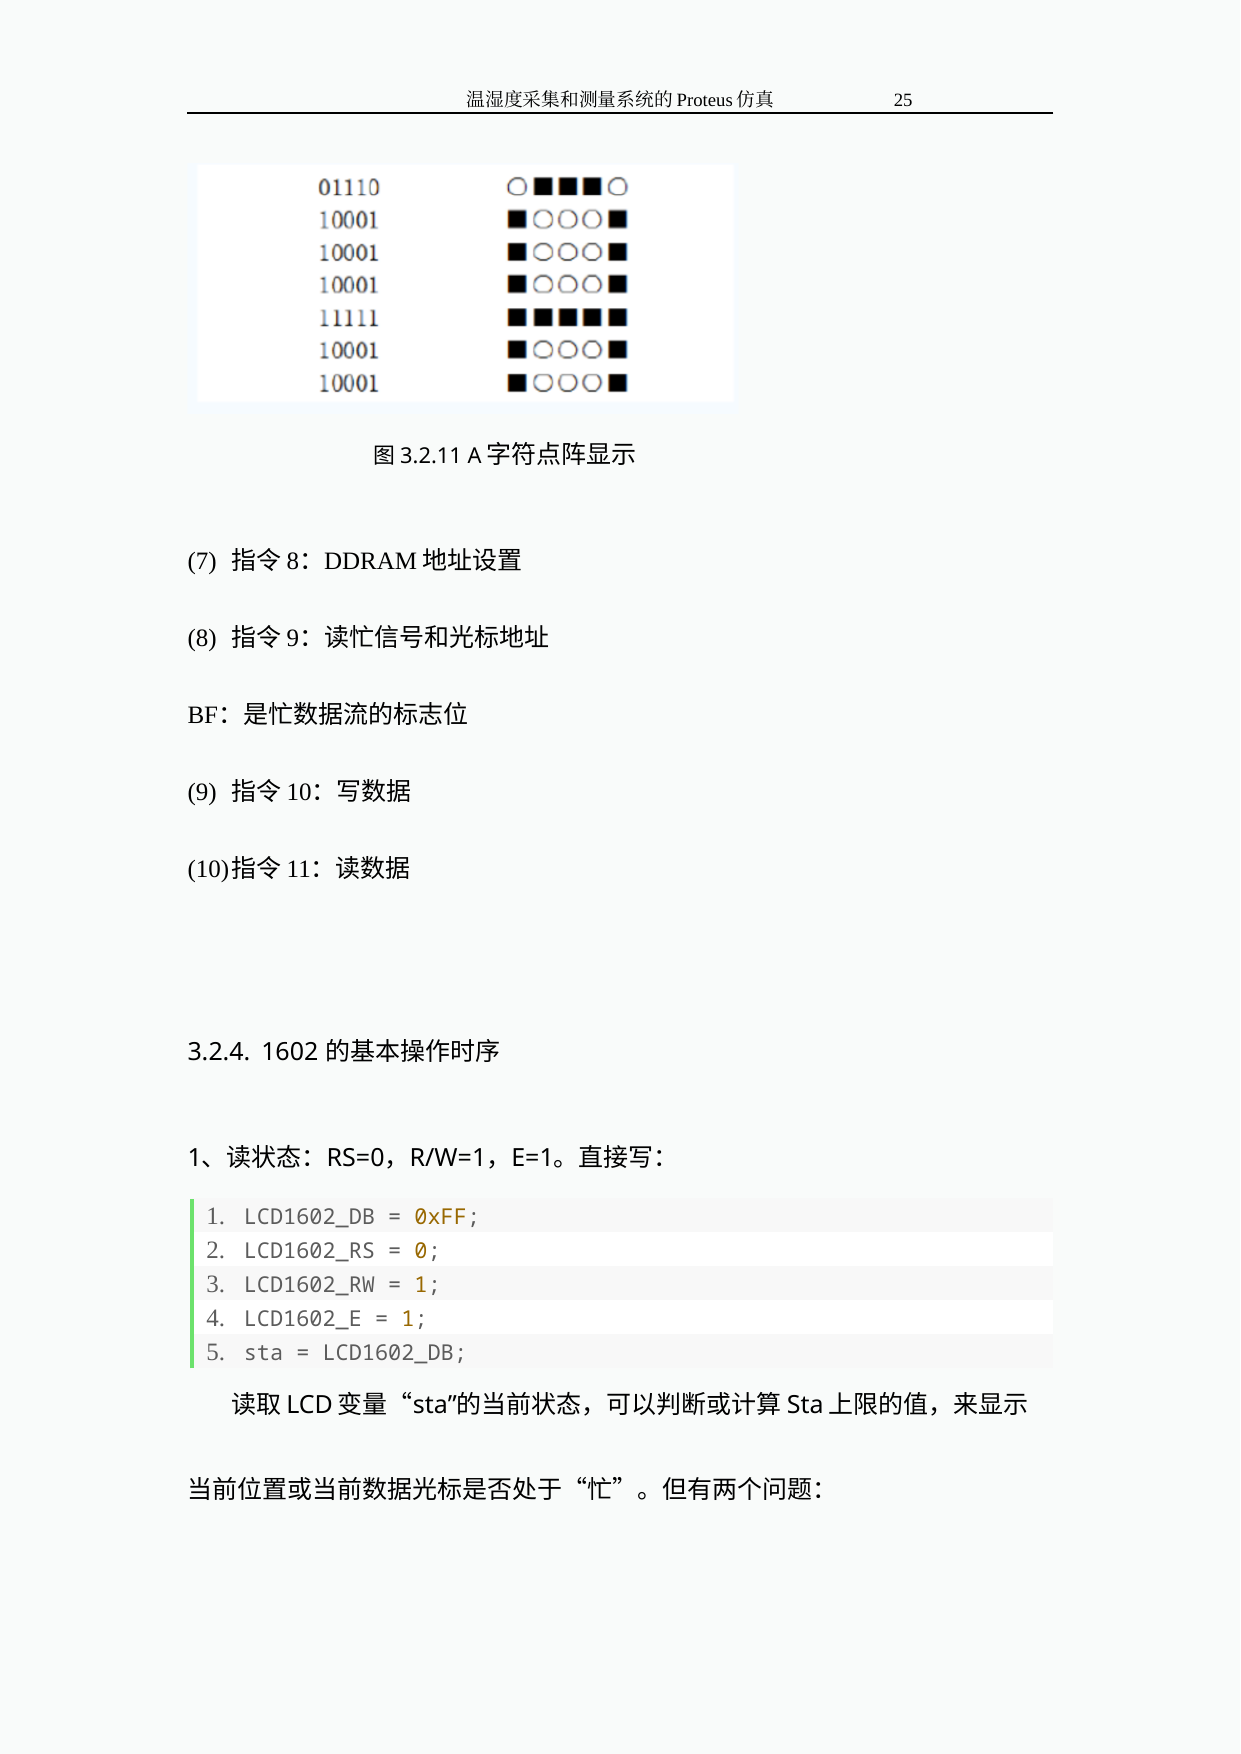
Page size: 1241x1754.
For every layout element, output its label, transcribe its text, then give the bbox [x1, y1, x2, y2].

list LCD1602_RW = 1; [194, 1266, 1053, 1300]
text BF：是忙数据流的标志位 [187, 679, 1053, 747]
picture [187, 163, 739, 414]
list 指令9：读忙信号和光标地址 [187, 602, 1053, 670]
text 1、读状态：RS=0，R/W=1，E=1。直接写： [187, 1122, 1053, 1189]
list 1602 的基本操作时序 [187, 1015, 1053, 1083]
list LCD1602_RS = 0; [194, 1232, 1053, 1266]
list sta = LCD1602_DB; [194, 1334, 1053, 1368]
list 指令8：DDRAM地址设置 [187, 525, 1053, 593]
text 读取LCD变量“sta”的当前状态，可以判断或计算Sta上限的值，来显示当前位置或当前数据光标是否处于“忙”。但有两个问题： [187, 1368, 1053, 1521]
list LCD1602_E = 1; [194, 1300, 1053, 1334]
list 指令10：写数据 [187, 756, 1053, 824]
list LCD1602_DB = 0xFF; [190, 1198, 1053, 1232]
list 指令11：读数据 [187, 833, 1053, 901]
